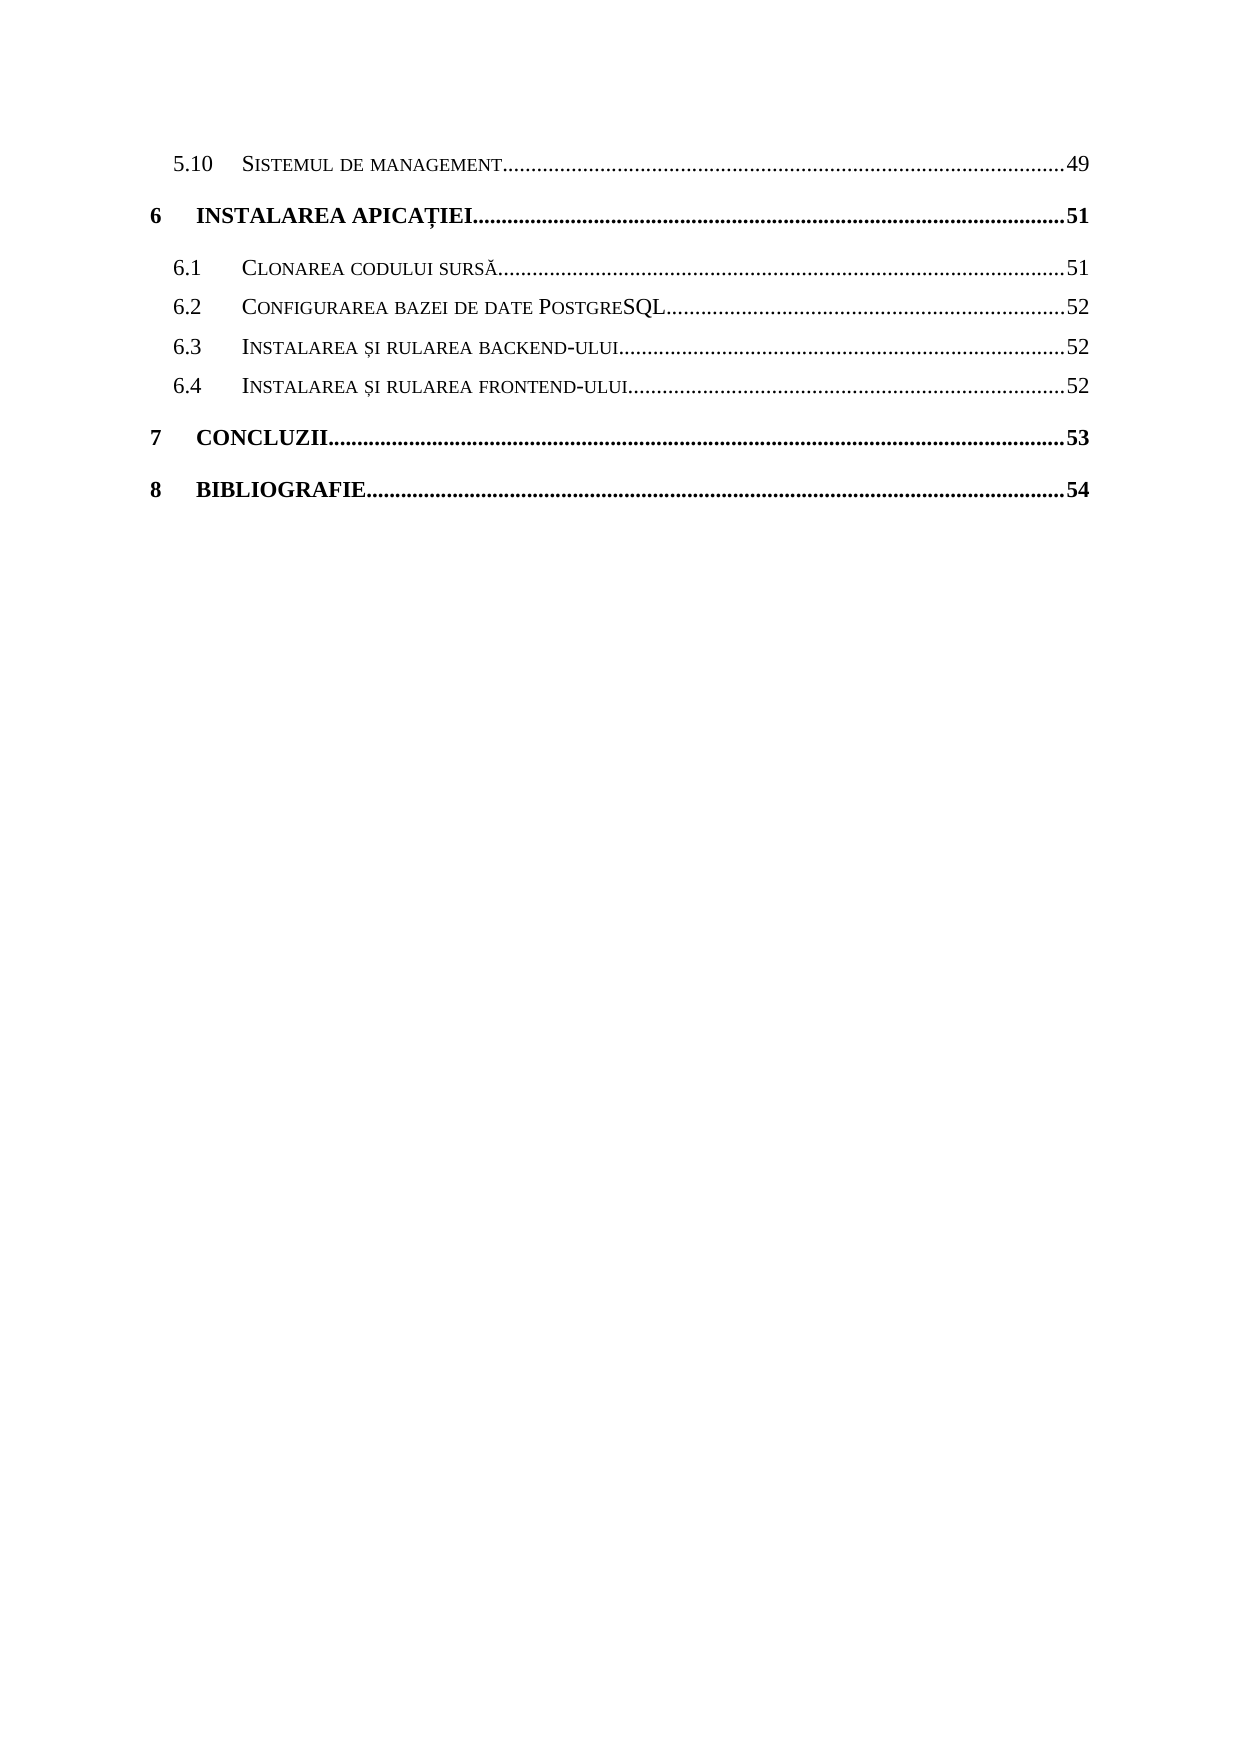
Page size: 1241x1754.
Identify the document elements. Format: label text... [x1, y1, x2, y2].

text 8 Bibliografie 54 [150, 476, 1090, 503]
text 6.2 Configurarea bazei de date PostgreSQL 52 [173, 293, 1090, 320]
text 5.10 Sistemul de management 49 [173, 150, 1090, 176]
text 6.3 Instalarea și rularea backend-ului 52 [173, 333, 1090, 359]
text 6 Instalarea Apicației 51 [150, 202, 1090, 228]
text 7 Concluzii 53 [150, 424, 1090, 451]
text 6.1 Clonarea codului sursă 51 [173, 254, 1090, 280]
text 6.4 Instalarea și rularea frontend-ului 52 [173, 372, 1090, 399]
